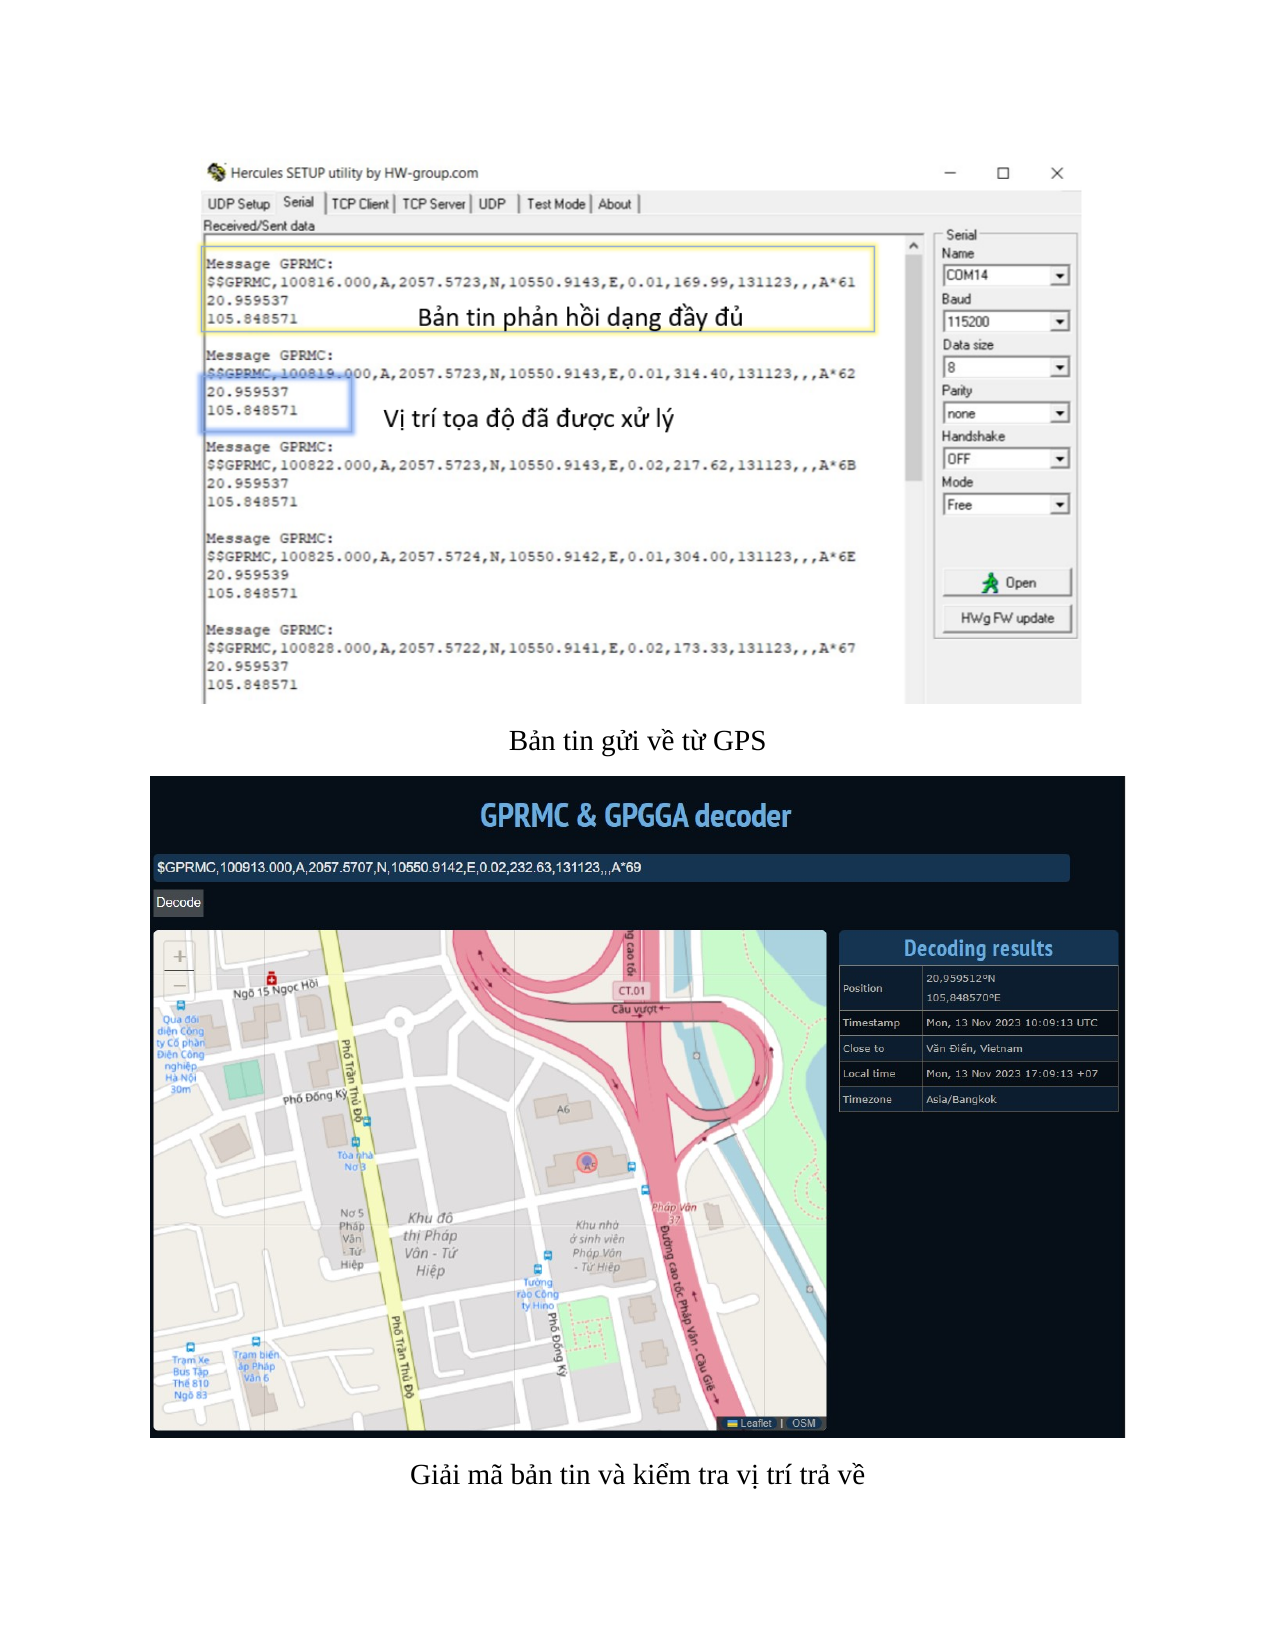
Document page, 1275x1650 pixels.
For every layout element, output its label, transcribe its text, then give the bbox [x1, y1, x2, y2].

text Giải mã bản tin và kiểm tra vị trí trả về [150, 1457, 1125, 1490]
text Bản tin gửi về từ GPS [150, 723, 1125, 757]
picture [150, 776, 1125, 1438]
picture [185, 150, 1090, 704]
